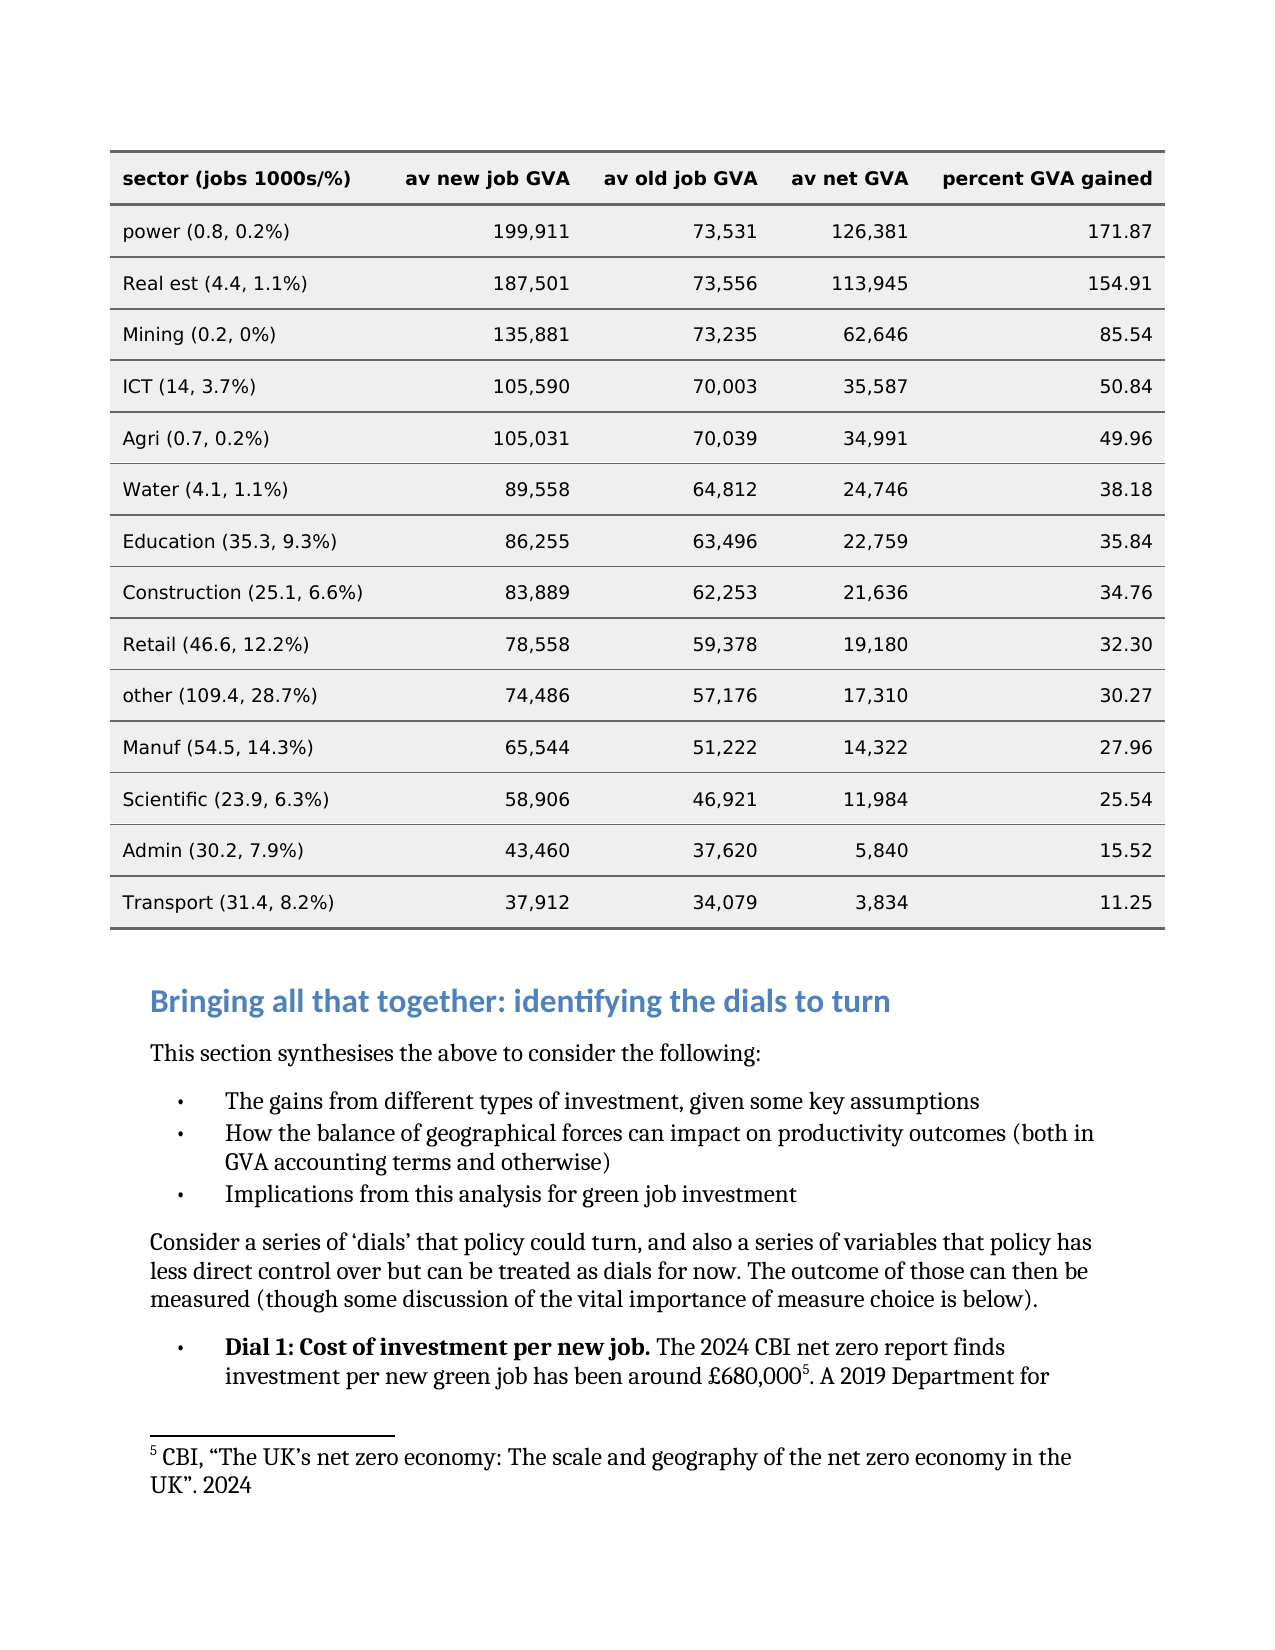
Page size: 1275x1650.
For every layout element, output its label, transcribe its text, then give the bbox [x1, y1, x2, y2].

table_cell 43,460 [384, 825, 583, 875]
table_cell Education (35.3, 9.3%) [110, 516, 384, 566]
table_cell 22,759 [770, 516, 921, 566]
table_cell 154.91 [921, 258, 1165, 308]
table_cell 74,486 [384, 670, 583, 720]
table_cell Agri (0.7, 0.2%) [110, 413, 384, 462]
table_cell 49.96 [921, 413, 1165, 462]
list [175, 1333, 1125, 1390]
table_cell 105,031 [384, 413, 583, 462]
table_cell 187,501 [384, 258, 583, 308]
table_cell 46,921 [583, 773, 770, 823]
table_cell Transport (31.4, 8.2%) [110, 877, 384, 927]
table_header av new job GVA [384, 153, 583, 203]
table_cell 63,496 [583, 516, 770, 566]
table_cell 73,556 [583, 258, 770, 308]
table_cell Manuf (54.5, 14.3%) [110, 722, 384, 772]
table_cell 32.30 [921, 619, 1165, 669]
table_cell 62,646 [770, 310, 921, 359]
table_cell 14,322 [770, 722, 921, 772]
table_cell 65,544 [384, 722, 583, 772]
table_cell 15.52 [921, 825, 1165, 875]
table_cell Scientific (23.9, 6.3%) [110, 773, 384, 823]
table_cell 30.27 [921, 670, 1165, 720]
table_cell ICT (14, 3.7%) [110, 361, 384, 411]
table_cell 70,003 [583, 361, 770, 411]
table_cell 37,912 [384, 877, 583, 927]
table_cell Mining (0.2, 0%) [110, 310, 384, 359]
list The gains from different types of investment, given some key assumptions [175, 1087, 1125, 1115]
text This section synthesises the above to consider the following: [150, 1039, 1125, 1068]
table_cell 171.87 [921, 206, 1165, 256]
text Consider a series of ‘dials’ that policy could turn, and also a series of variables that policy has less direct control over but can be treated as dials for now. The outcome of those can then be measured (though some discussion of the vital importance of measure choice is below). [150, 1228, 1125, 1314]
table_cell 86,255 [384, 516, 583, 566]
table_cell 105,590 [384, 361, 583, 411]
table_cell 11.25 [921, 877, 1165, 927]
table_cell 21,636 [770, 567, 921, 617]
table_cell other (109.4, 28.7%) [110, 670, 384, 720]
table_cell 57,176 [583, 670, 770, 720]
table_cell 126,381 [770, 206, 921, 256]
table_cell 11,984 [770, 773, 921, 823]
table_cell 85.54 [921, 310, 1165, 359]
table_cell 51,222 [583, 722, 770, 772]
table_cell 34.76 [921, 567, 1165, 617]
table_cell power (0.8, 0.2%) [110, 206, 384, 256]
table_cell 38.18 [921, 464, 1165, 514]
table_header av net GVA [770, 153, 921, 203]
table_cell 17,310 [770, 670, 921, 720]
list Implications from this analysis for green job investment [175, 1180, 1125, 1209]
table_cell 25.54 [921, 773, 1165, 823]
table_cell 89,558 [384, 464, 583, 514]
table_cell 24,746 [770, 464, 921, 514]
table_header av old job GVA [583, 153, 770, 203]
table_cell Construction (25.1, 6.6%) [110, 567, 384, 617]
table_cell 35.84 [921, 516, 1165, 566]
table_cell Admin (30.2, 7.9%) [110, 825, 384, 875]
table_header percent GVA gained [921, 153, 1165, 203]
table_cell 50.84 [921, 361, 1165, 411]
table_cell Water (4.1, 1.1%) [110, 464, 384, 514]
table_cell 73,235 [583, 310, 770, 359]
table_cell Retail (46.6, 12.2%) [110, 619, 384, 669]
table_cell 70,039 [583, 413, 770, 462]
table_cell 37,620 [583, 825, 770, 875]
table_cell 73,531 [583, 206, 770, 256]
table_cell 59,378 [583, 619, 770, 669]
table_cell 3,834 [770, 877, 921, 927]
table_cell 19,180 [770, 619, 921, 669]
list How the balance of geographical forces can impact on productivity outcomes (both in GVA accounting terms and otherwise) [175, 1119, 1125, 1177]
table_header sector (jobs 1000s/%) [110, 153, 384, 203]
table_cell 58,906 [384, 773, 583, 823]
table_cell 35,587 [770, 361, 921, 411]
table_cell 34,079 [583, 877, 770, 927]
table_cell 113,945 [770, 258, 921, 308]
table_cell 135,881 [384, 310, 583, 359]
subtitle Bringing all that together: identifying the dials to turn [150, 980, 1125, 1020]
table_cell Real est (4.4, 1.1%) [110, 258, 384, 308]
table_cell 62,253 [583, 567, 770, 617]
table_cell 5,840 [770, 825, 921, 875]
table_cell 64,812 [583, 464, 770, 514]
table_cell 83,889 [384, 567, 583, 617]
table_cell 27.96 [921, 722, 1165, 772]
table_cell 78,558 [384, 619, 583, 669]
table_cell 199,911 [384, 206, 583, 256]
table_cell 34,991 [770, 413, 921, 462]
